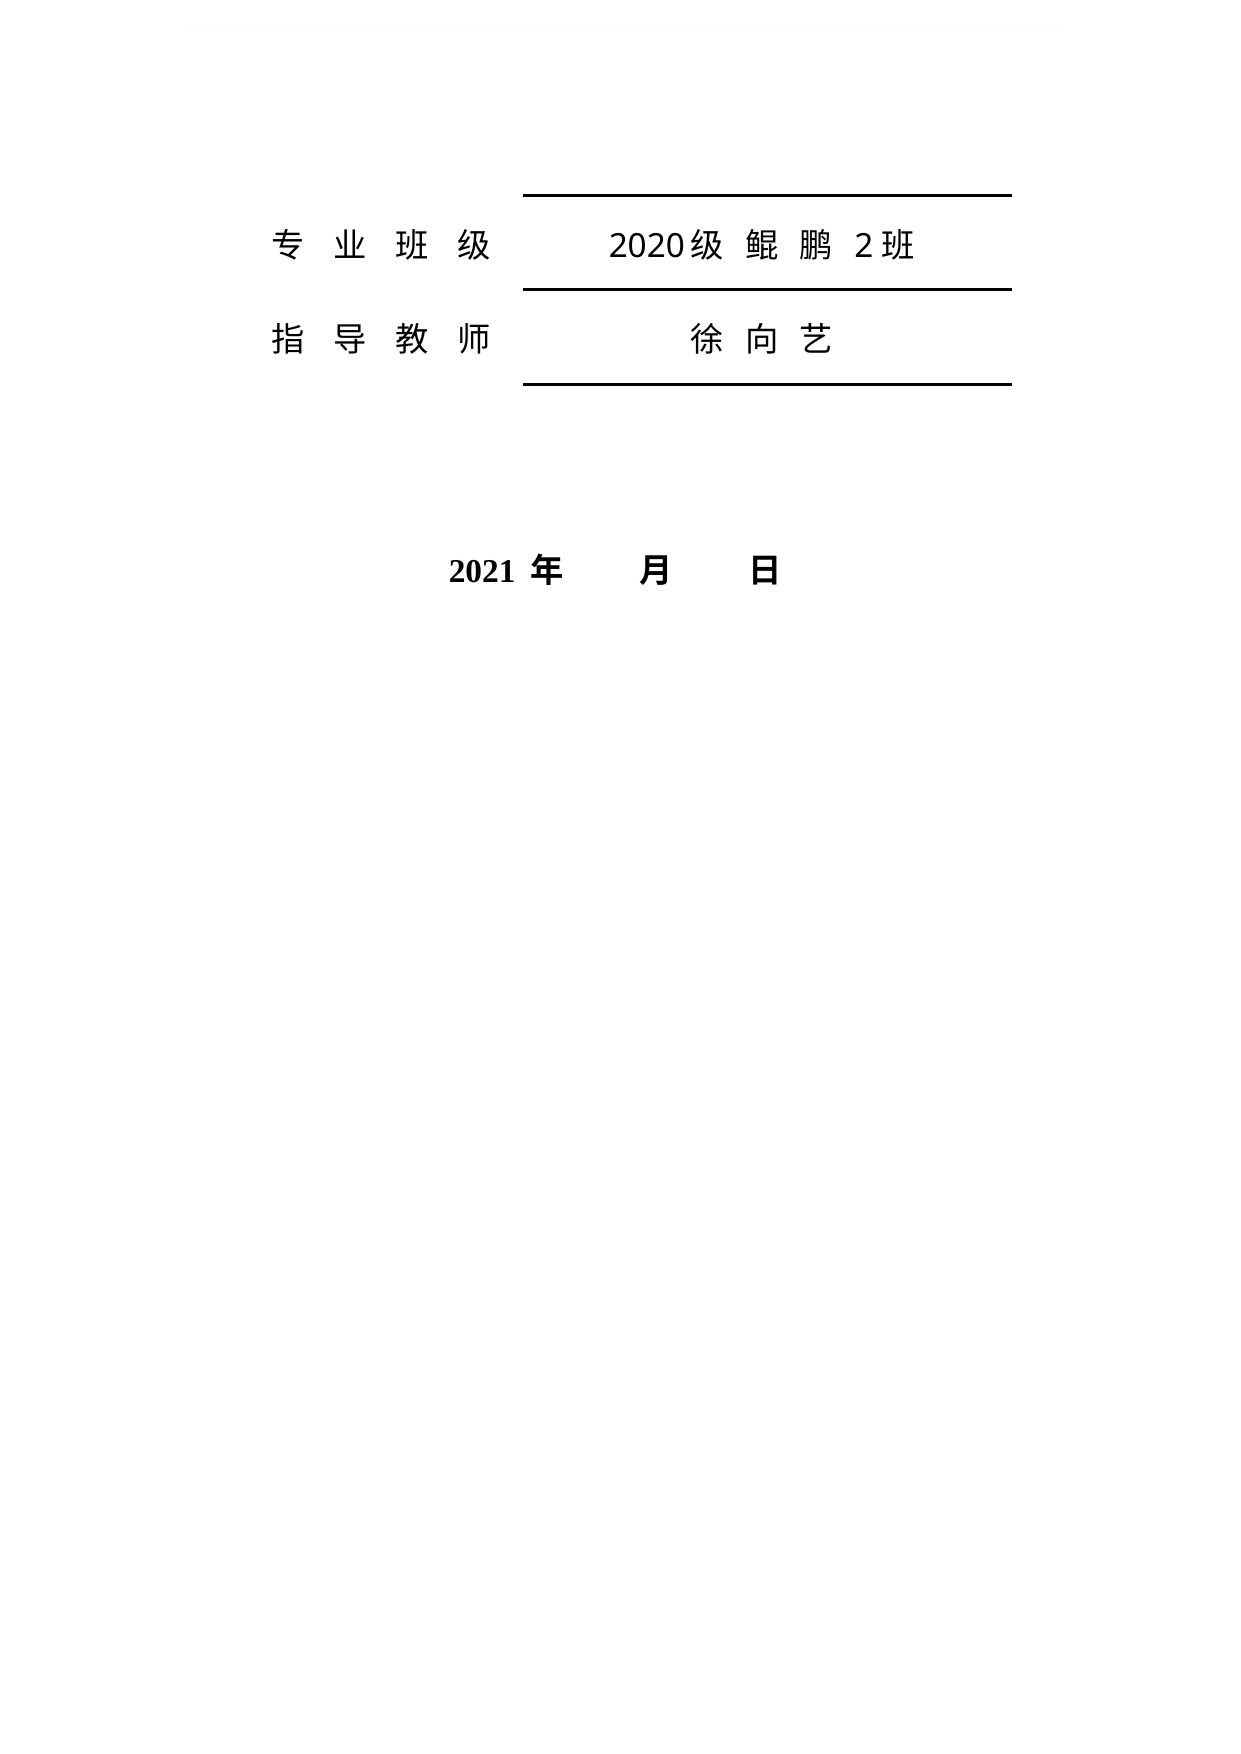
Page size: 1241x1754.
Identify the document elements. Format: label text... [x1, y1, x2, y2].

table_cell 专业班级 [240, 194, 523, 288]
table_cell 徐向艺 [523, 291, 1012, 382]
table_cell 指导教师 [240, 288, 523, 382]
table_cell 2020级鲲鹏2班 [523, 197, 1012, 288]
text 2021年 月 日 [189, 522, 1063, 613]
